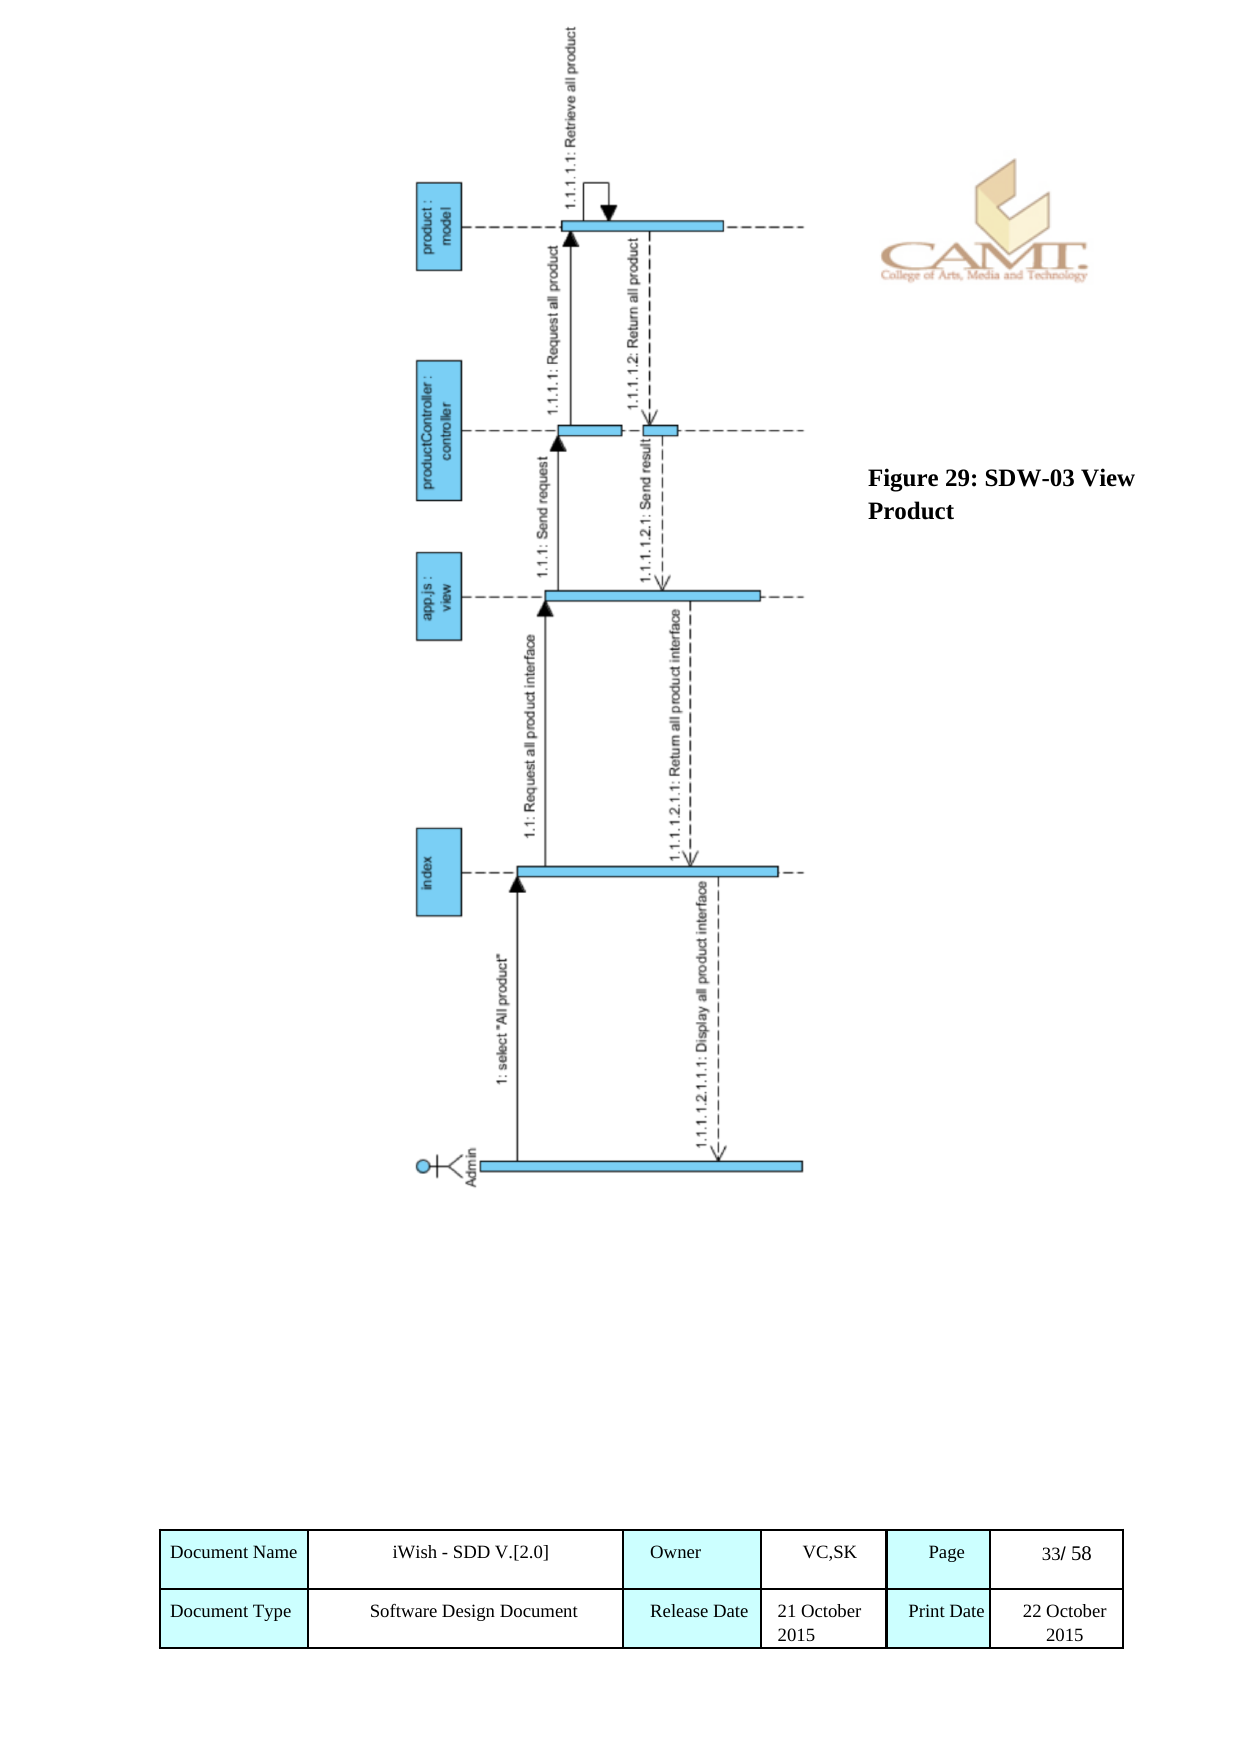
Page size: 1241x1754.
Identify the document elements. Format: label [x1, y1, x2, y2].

picture [402, 18, 841, 1215]
picture [869, 150, 1094, 285]
